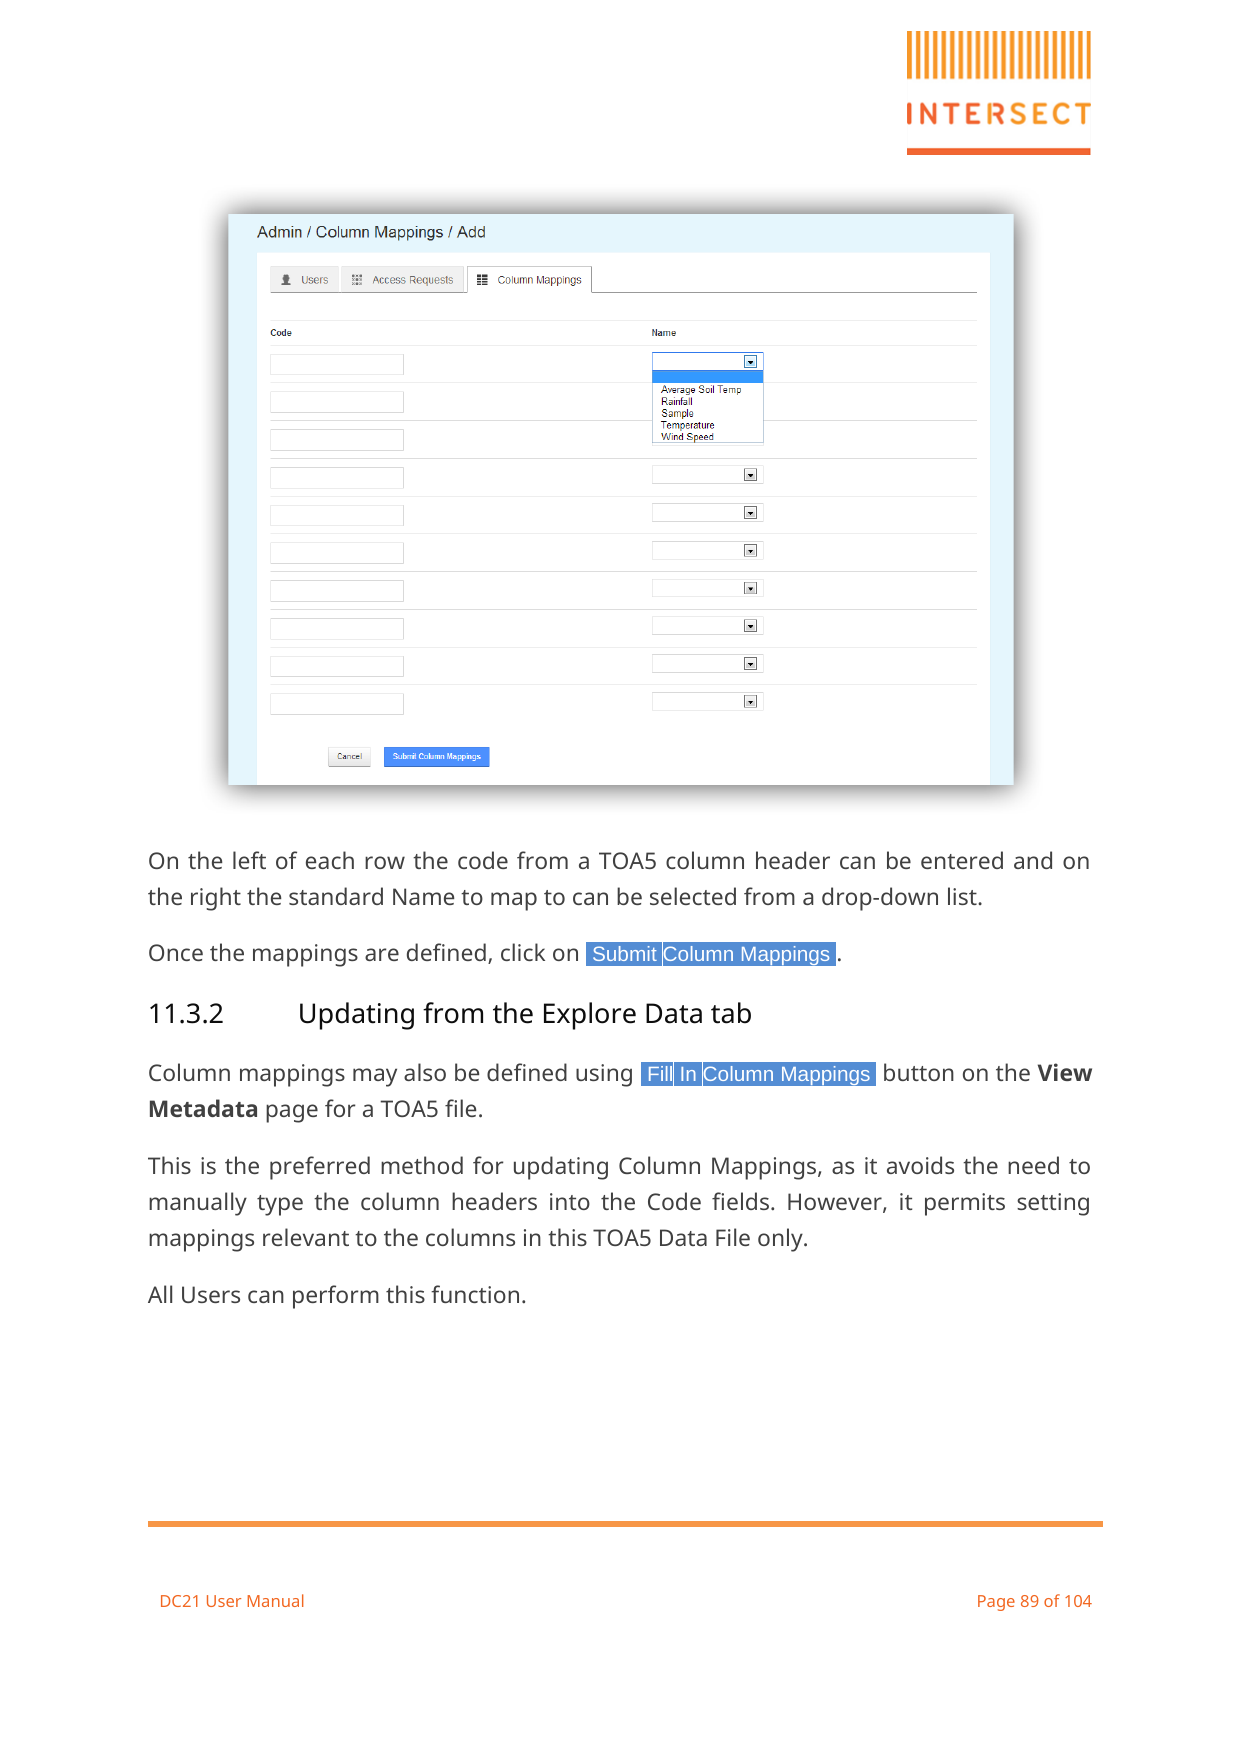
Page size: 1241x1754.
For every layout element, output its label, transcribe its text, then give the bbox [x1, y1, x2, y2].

text Once the mappings are defined, click on Submit Column Mappings . [148, 937, 1092, 968]
text This is the preferred method for updating Column Mappings, as it avoids the need to manually type the column headers into the Code fields. However, it permits setting mappings relevant to the columns in this TOA5 Data File only. [148, 1150, 1092, 1253]
subtitle Updating from the Explore Data tab [148, 994, 1092, 1031]
picture [905, 29, 1093, 157]
text Column mappings may also be defined using Fill In Column Mappings button on the View Metadata page for a TOA5 file. [148, 1057, 1092, 1124]
picture [228, 214, 1014, 785]
text All Users can perform this function. [148, 1279, 1092, 1310]
text On the left of each row the code from a TOA5 column header can be entered and on the right the standard Name to map to can be selected from a drop-down list. [148, 844, 1092, 912]
